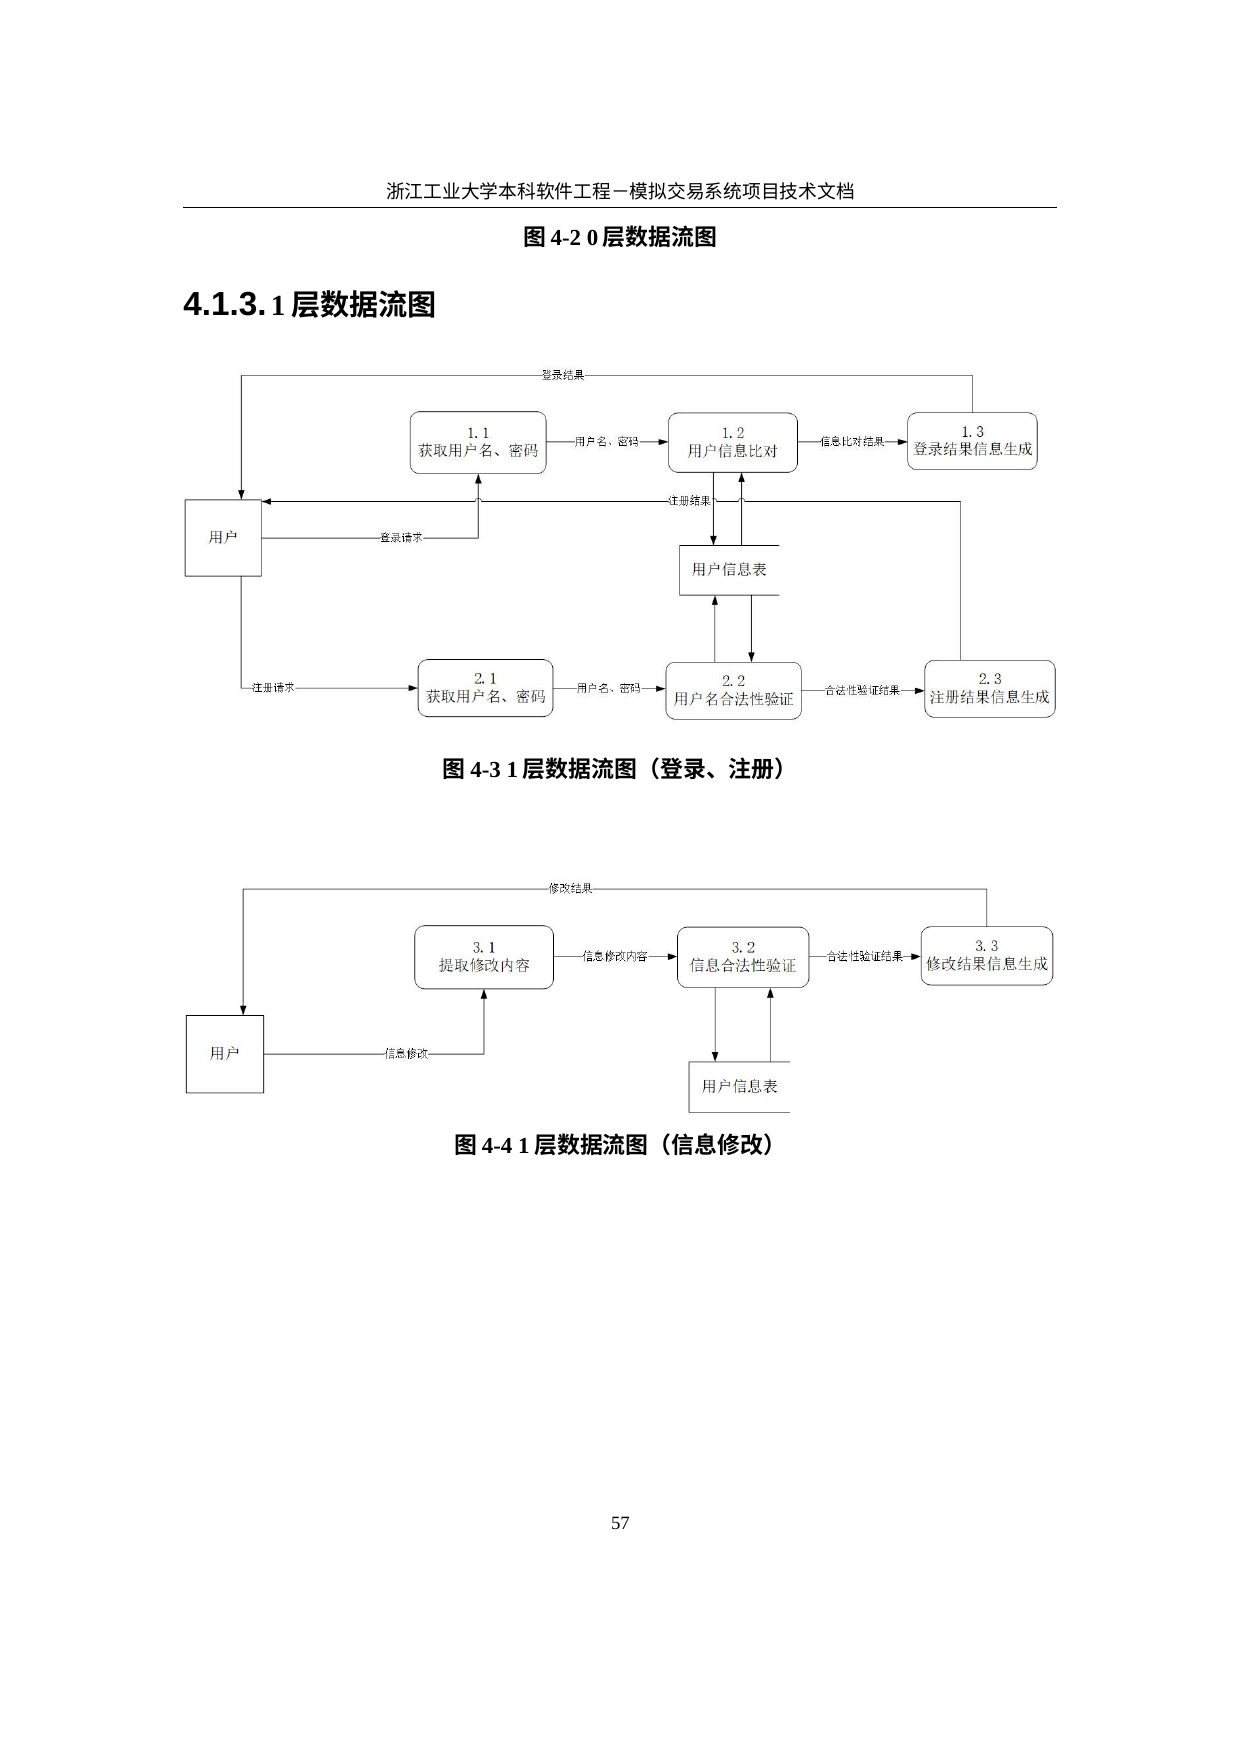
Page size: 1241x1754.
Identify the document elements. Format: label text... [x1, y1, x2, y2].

picture [183, 879, 1058, 1113]
text 图4-3 1层数据流图（登录、注册） [183, 751, 1057, 784]
text 图4-2 0层数据流图 [183, 219, 1057, 252]
picture [183, 366, 1058, 737]
text 图4-4 1层数据流图（信息修改） [183, 1127, 1057, 1160]
subtitle 1层数据流图 [183, 281, 1057, 323]
